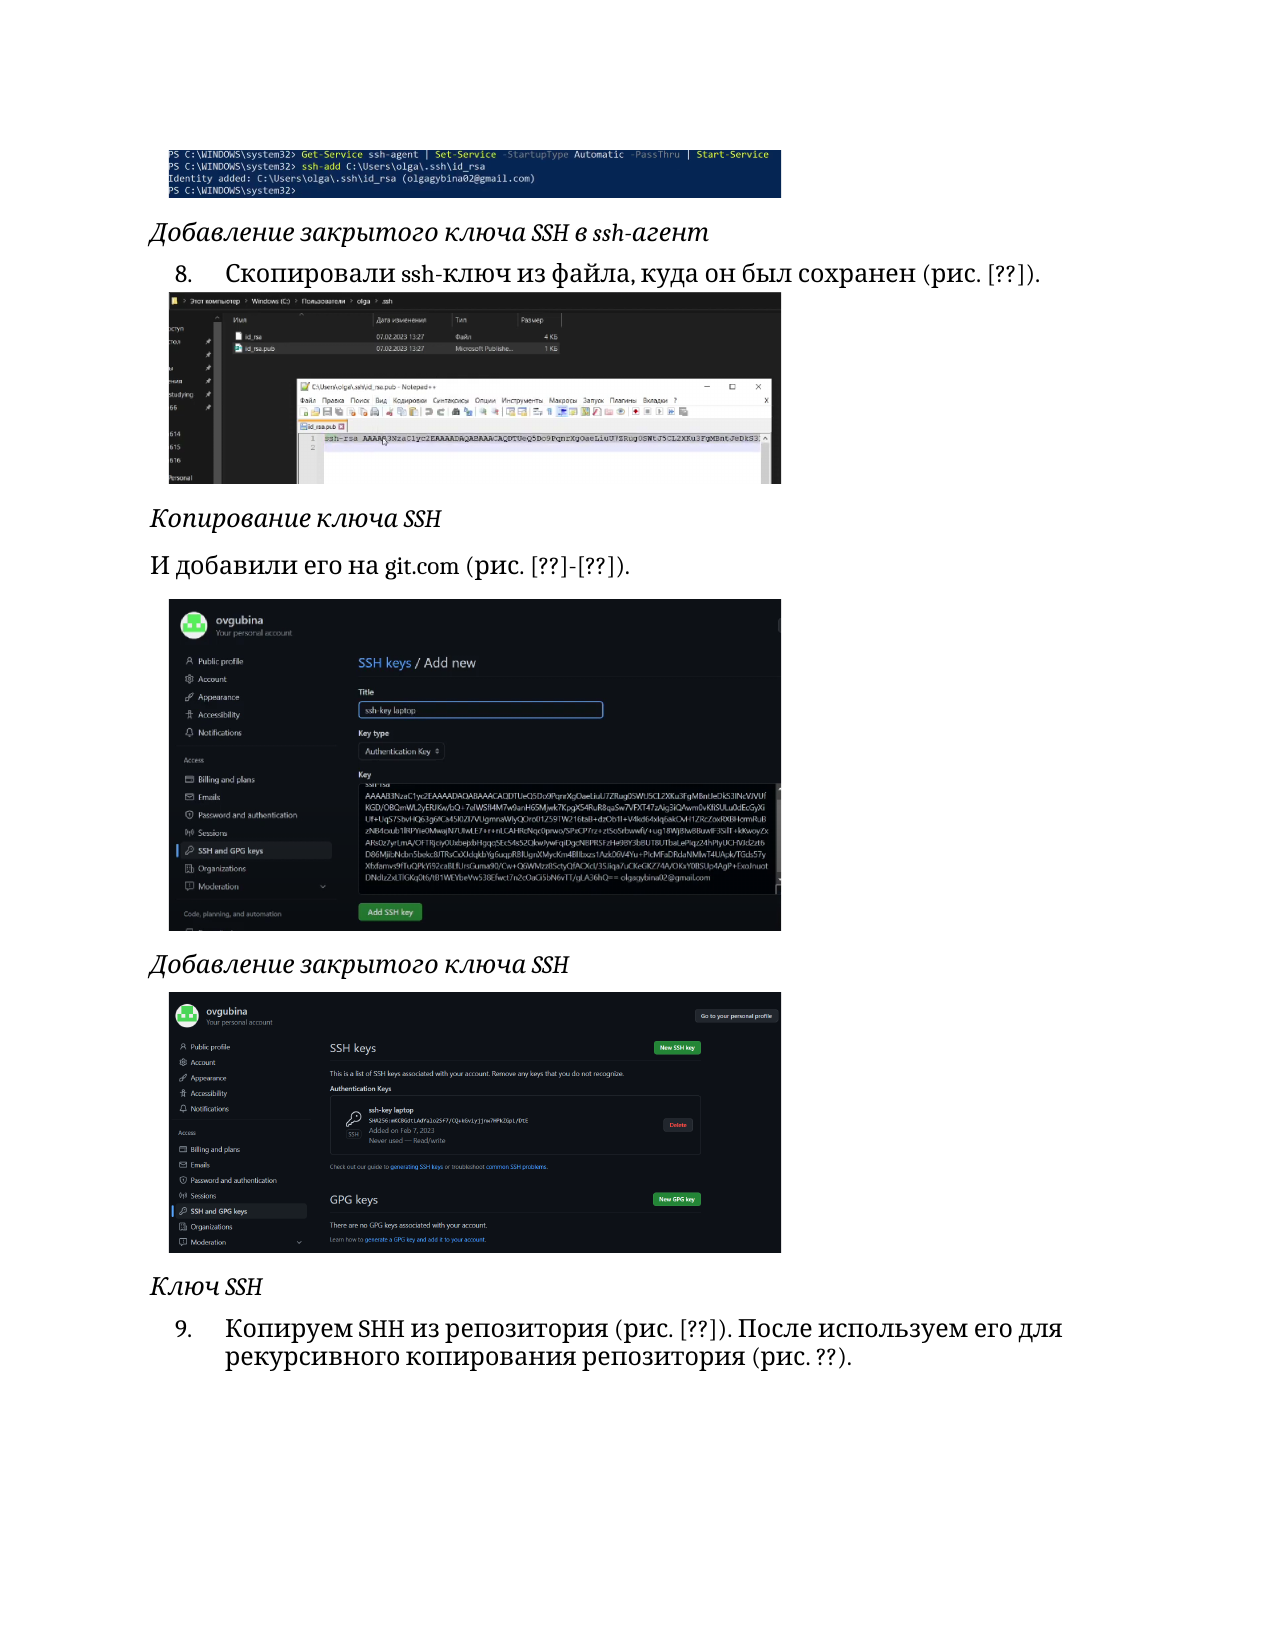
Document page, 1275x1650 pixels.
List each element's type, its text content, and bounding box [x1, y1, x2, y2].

text И добавили его на git.com (рис. [??]-[??]). [150, 552, 1125, 581]
picture [168, 292, 782, 484]
picture [168, 992, 782, 1253]
picture [168, 150, 782, 198]
text Добавление закрытого ключа SSH [150, 951, 1125, 980]
text Ключ SSH [150, 1273, 1125, 1302]
picture [168, 599, 782, 931]
list Скопировали ssh-ключ из файла, куда он был сохранен (рис. [??]). [175, 260, 1125, 289]
list Копируем SHH из репозитория (рис. [??]). После используем его для рекурсивного копирования репозитория (рис. ??). [175, 1314, 1125, 1372]
text Добавление закрытого ключа SSH в ssh-агент [150, 219, 1125, 248]
text Копирование ключа SSH [150, 504, 1125, 533]
